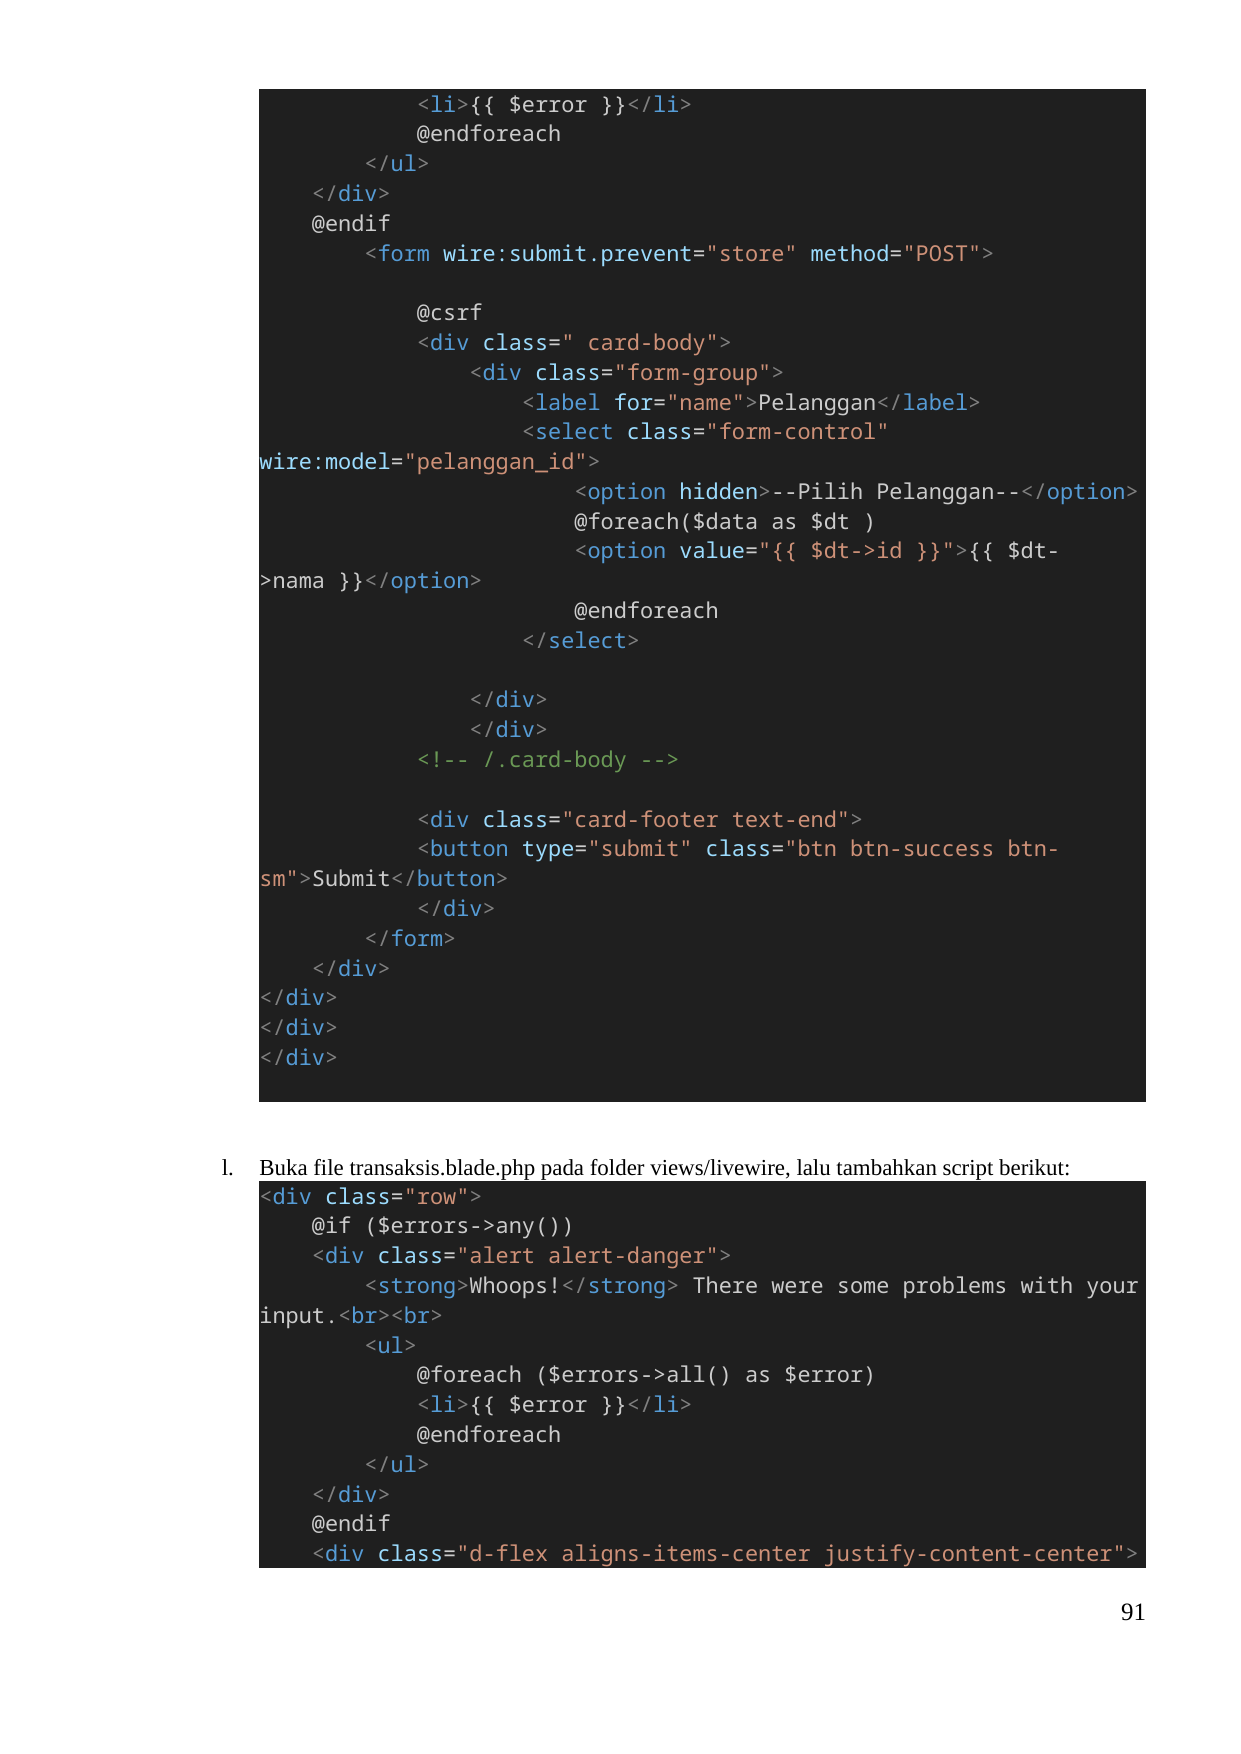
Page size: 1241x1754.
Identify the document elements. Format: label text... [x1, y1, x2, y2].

list </div> [259, 1012, 1146, 1042]
list <div class="alert alert-danger"> [259, 1240, 1146, 1270]
list </select> [259, 625, 1146, 655]
list </ul> [259, 148, 1146, 178]
list <option hidden>--Pilih Pelanggan--</option> [259, 476, 1146, 506]
list </div> [259, 953, 1146, 982]
list @if ($errors->any()) [259, 1210, 1146, 1240]
list <div class="row"> [259, 1181, 1146, 1210]
list <li>{{ $error }}</li> [259, 1389, 1146, 1419]
list <select class="form-control" wire:model="pelanggan_id"> [259, 416, 1146, 476]
list <div class=" card-body"> [259, 327, 1146, 357]
list Buka file transaksis.blade.php pada folder views/livewire, lalu tambahkan script berikut: [222, 1154, 1146, 1181]
list @foreach($data as $dt ) [259, 506, 1146, 536]
list </div> [259, 178, 1146, 208]
list <label for="name">Pelanggan</label> [259, 387, 1146, 416]
list <!-- /.card-body --> [259, 744, 1146, 774]
list </div> [259, 982, 1146, 1012]
list @foreach ($errors->all() as $error) [259, 1359, 1146, 1389]
list </div> [259, 1478, 1146, 1508]
list <ul> [259, 1329, 1146, 1359]
list <li>{{ $error }}</li> [259, 89, 1146, 118]
list </div> [259, 684, 1146, 714]
list @endif [259, 1508, 1146, 1538]
list </form> [259, 923, 1146, 953]
list <div class="d-flex aligns-items-center justify-content-center"> [259, 1538, 1146, 1568]
list @endforeach [259, 595, 1146, 625]
list <option value="{{ $dt->id }}">{{ $dt->nama }}</option> [259, 536, 1146, 595]
list <div class="form-group"> [259, 357, 1146, 387]
list @csrf [259, 297, 1146, 327]
list </ul> [259, 1449, 1146, 1478]
list </div> [259, 1042, 1146, 1072]
list <form wire:submit.prevent="store" method="POST"> [259, 238, 1146, 267]
list @endif [259, 208, 1146, 238]
list <button type="submit" class="btn btn-success btn-sm">Submit</button> [259, 833, 1146, 893]
list </div> [259, 714, 1146, 744]
list <strong>Whoops!</strong> There were some problems with your input.<br><br> [259, 1270, 1146, 1329]
list @endforeach [259, 118, 1146, 148]
list <div class="card-footer text-end"> [259, 804, 1146, 833]
list @endforeach [259, 1419, 1146, 1449]
list </div> [259, 893, 1146, 923]
